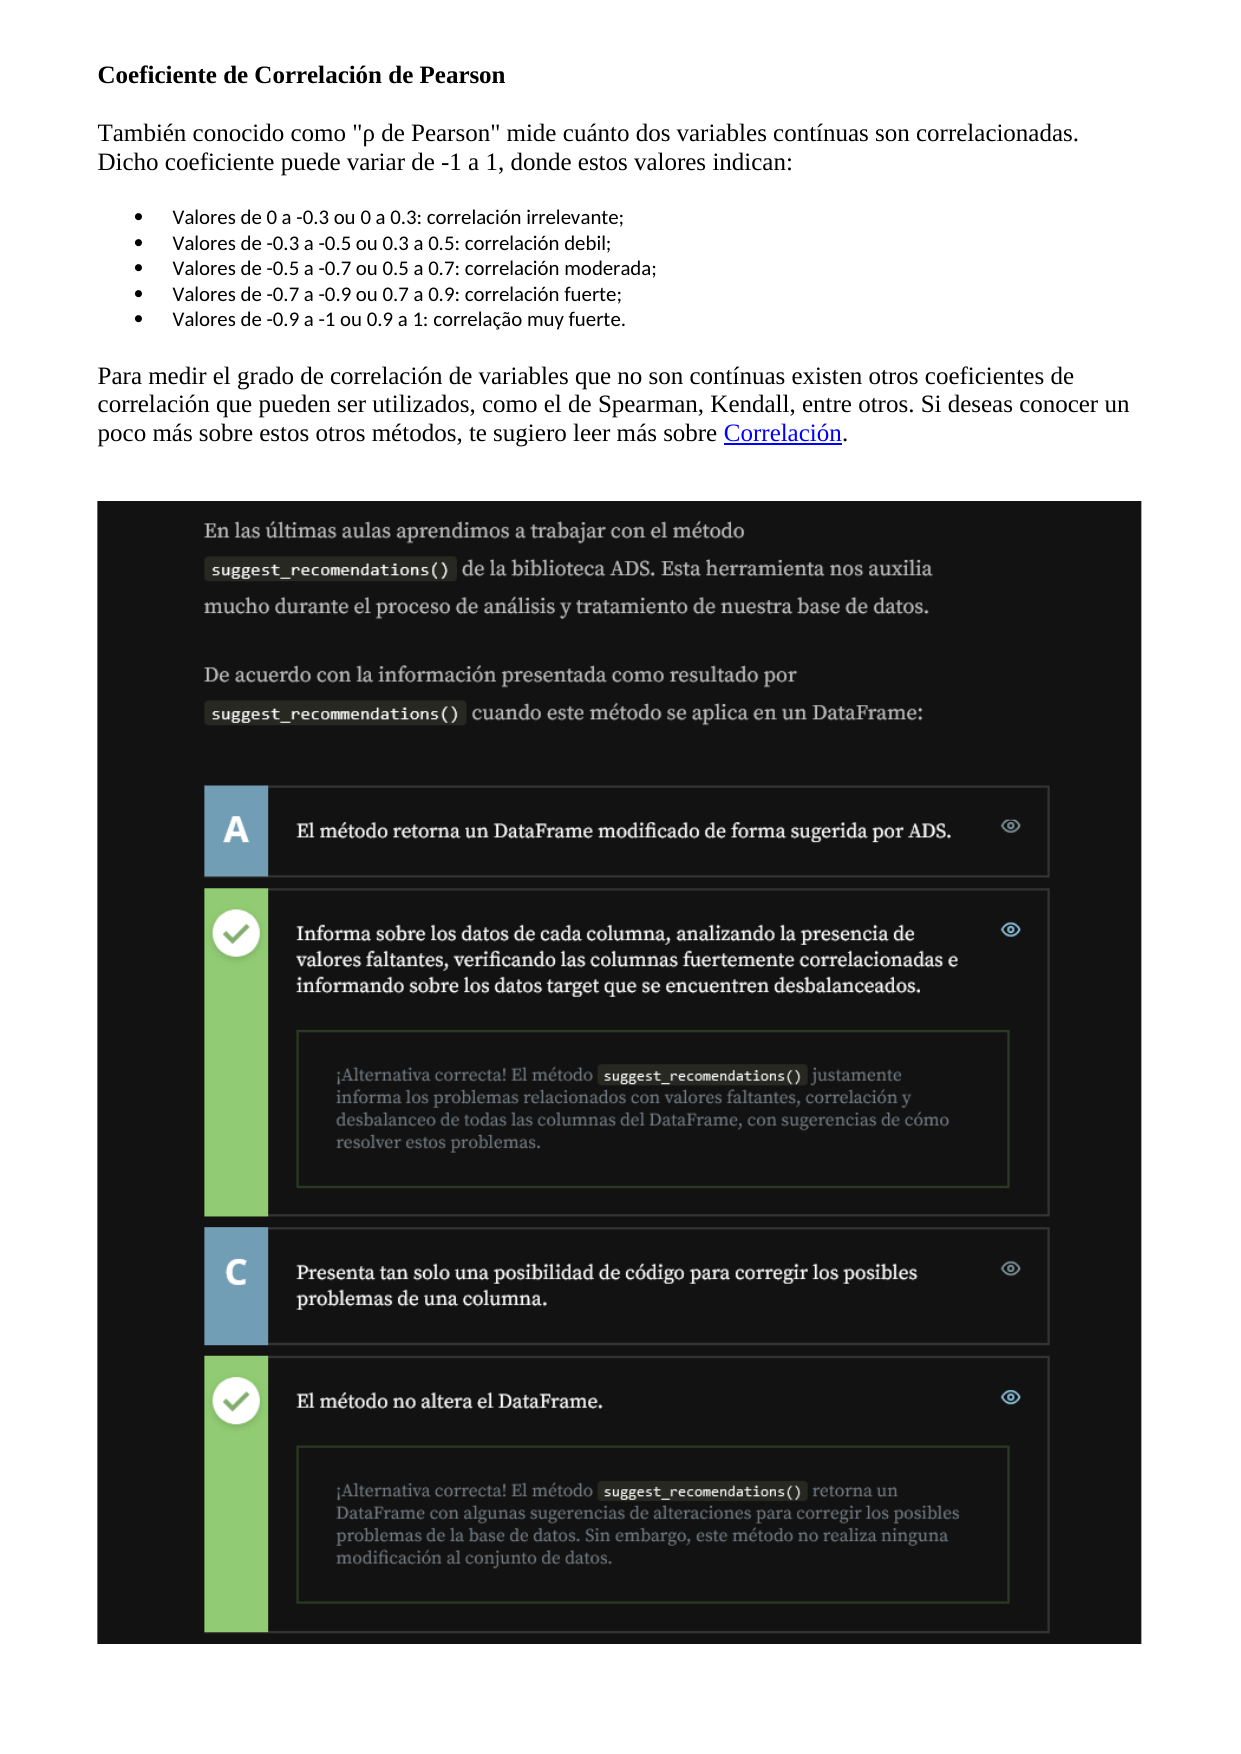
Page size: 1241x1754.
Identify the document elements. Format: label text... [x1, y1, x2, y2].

text Coeficiente de Correlación de Pearson [97, 60, 1143, 89]
text Para medir el grado de correlación de variables que no son contínuas existen otros coeficientes de correlación que pueden ser utilizados, como el de Spearman, Kendall, entre otros. Si deseas conocer un poco más sobre estos otros métodos, te sugiero leer más sobre Correlación. [97, 361, 1143, 447]
list Valores de 0 a -0.3 ou 0 a 0.3: correlación irrelevante; [135, 204, 1143, 230]
list Valores de -0.5 a -0.7 ou 0.5 a 0.7: correlación moderada; [135, 255, 1143, 281]
text También conocido como "ρ de Pearson" mide cuánto dos variables contínuas son correlacionadas. Dicho coeficiente puede variar de -1 a 1, donde estos valores indican: [97, 118, 1143, 175]
picture [97, 501, 1142, 1644]
list Valores de -0.9 a -1 ou 0.9 a 1: correlação muy fuerte. [135, 306, 1143, 332]
list Valores de -0.3 a -0.5 ou 0.3 a 0.5: correlación debil; [135, 230, 1143, 255]
list Valores de -0.7 a -0.9 ou 0.7 a 0.9: correlación fuerte; [135, 281, 1143, 306]
